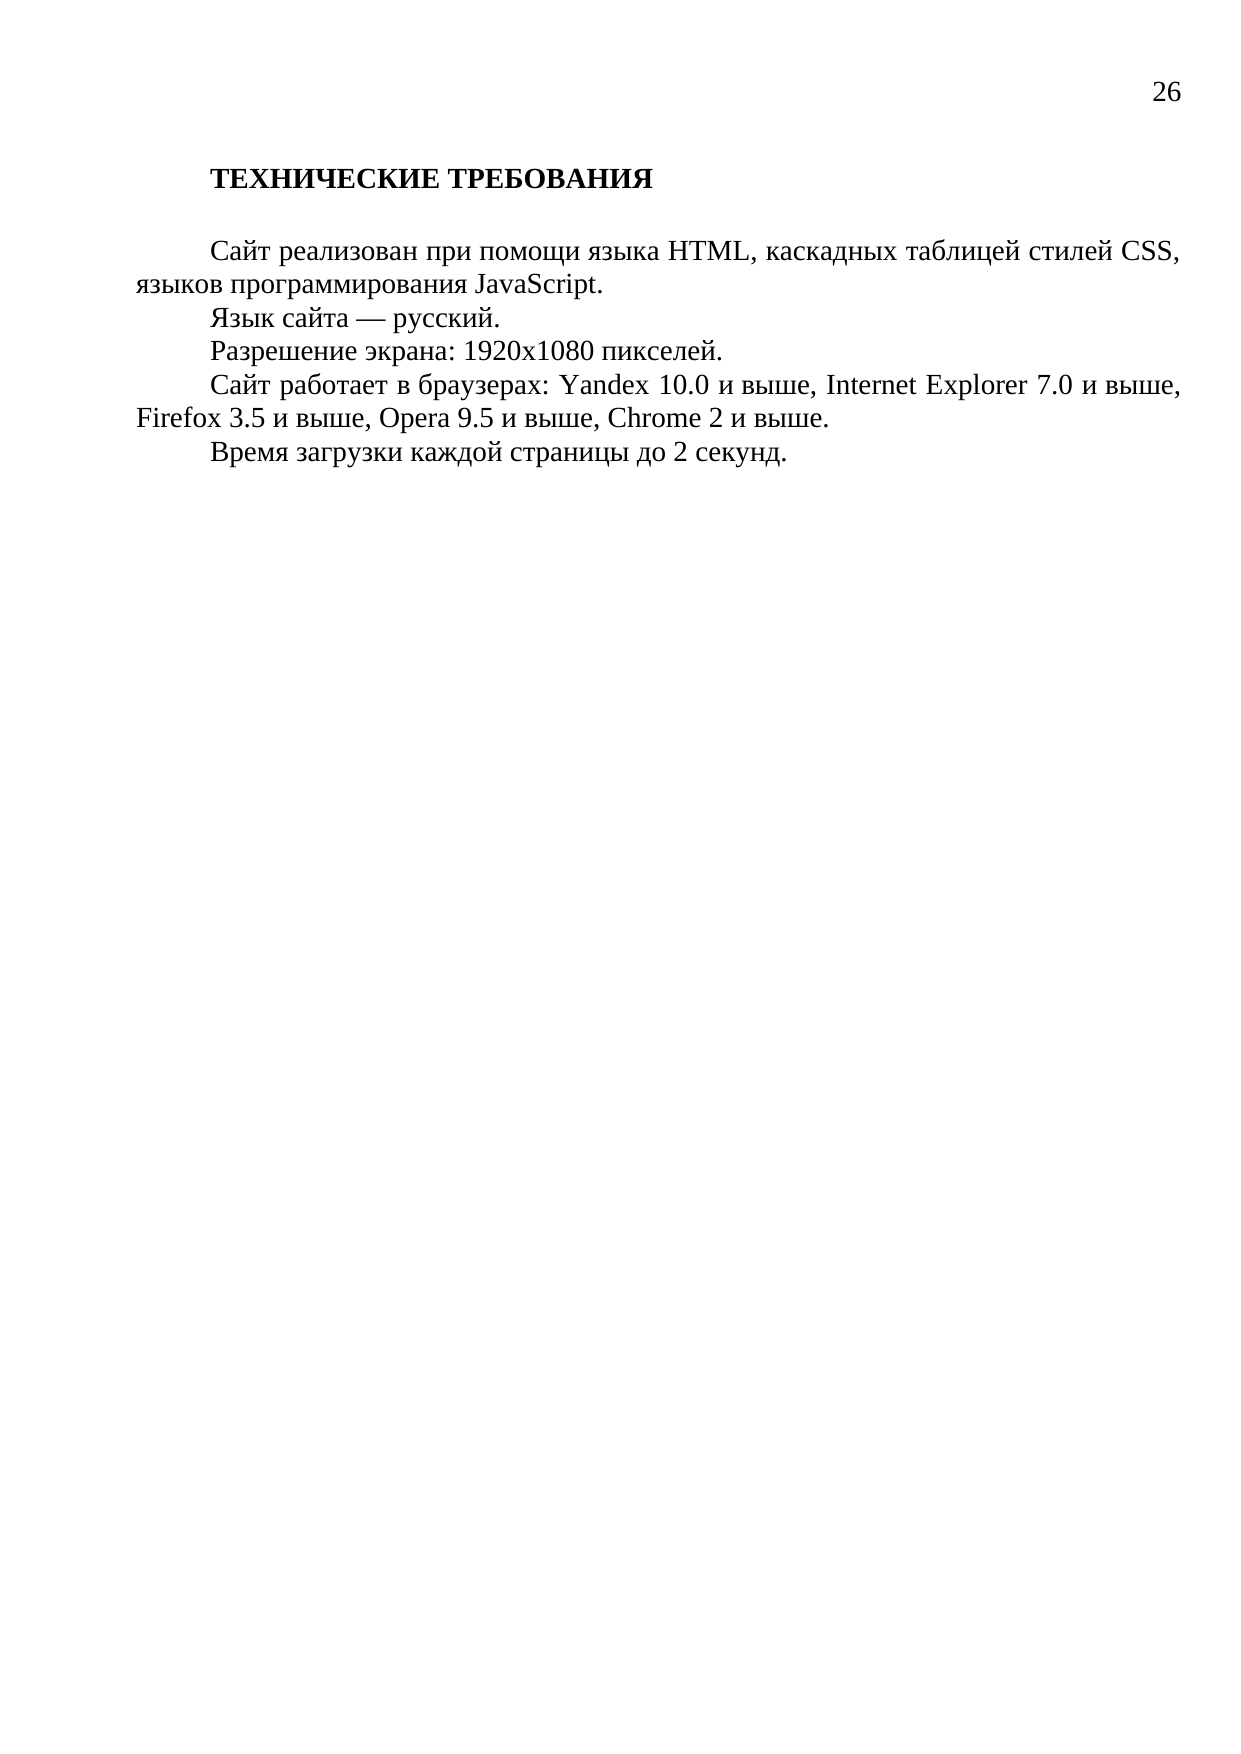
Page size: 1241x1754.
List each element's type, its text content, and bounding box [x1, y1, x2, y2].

text Разрешение экрана: 1920x1080 пикселей. [136, 333, 1181, 367]
text Сайт реализован при помощи языка HTML, каскадных таблицей стилей CSS, языков программирования JavaScript. [136, 233, 1181, 300]
text Время загрузки каждой страницы до 2 секунд. [136, 434, 1181, 467]
text Язык сайта — русский. [136, 300, 1181, 333]
subtitle ТЕХНИЧЕСКИЕ ТРЕБОВАНИЯ [136, 162, 1181, 195]
text Сайт работает в браузерах: Yandex 10.0 и выше, Internet Explorer 7.0 и выше, Firefox 3.5 и выше, Opera 9.5 и выше, Chrome 2 и выше. [136, 367, 1181, 434]
